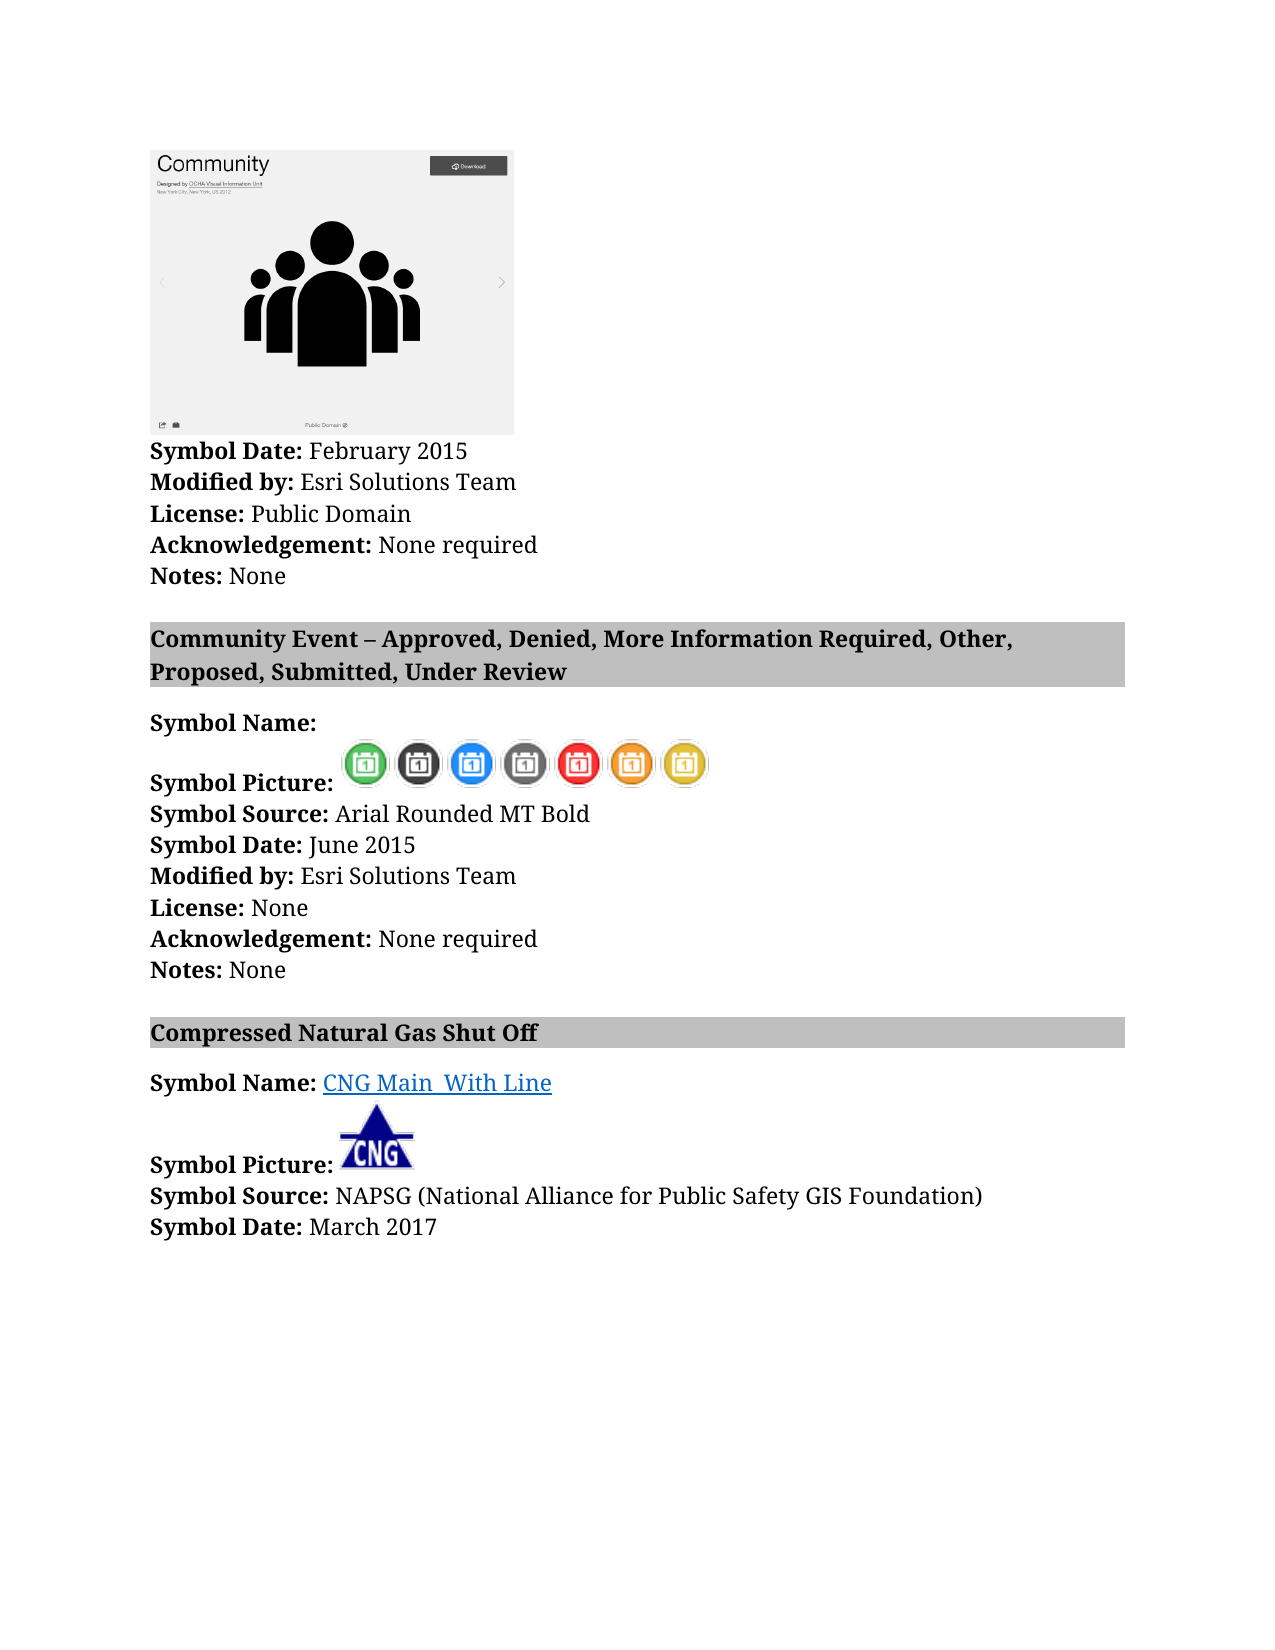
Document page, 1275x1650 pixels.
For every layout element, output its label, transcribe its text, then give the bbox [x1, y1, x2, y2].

text Notes: None [150, 954, 1125, 985]
text Symbol Name: [150, 707, 1125, 738]
picture [339, 1098, 415, 1174]
text Symbol Date: June 2015 [150, 829, 1125, 860]
text Symbol Source: Arial Rounded MT Bold [150, 798, 1125, 829]
text Modified by: Esri Solutions Team [150, 860, 1125, 892]
picture [339, 737, 712, 791]
text Modified by: Esri Solutions Team [150, 466, 1125, 497]
text Symbol Name: CNG Main_With Line [150, 1067, 1125, 1098]
text Community Event – Approved, Denied, More Information Required, Other, Proposed, Submitted, Under Review [150, 622, 1125, 687]
text Notes: None [150, 560, 1125, 591]
picture [150, 150, 515, 435]
text Acknowledgement: None required [150, 923, 1125, 954]
text Symbol Date: February 2015 [150, 435, 1125, 466]
text Symbol Date: March 2017 [150, 1211, 1125, 1243]
text Symbol Source: NAPSG (National Alliance for Public Safety GIS Foundation) [150, 1180, 1125, 1211]
text License: Public Domain [150, 497, 1125, 529]
text Symbol Picture: [150, 1098, 1125, 1180]
text Compressed Natural Gas Shut Off [150, 1017, 1125, 1048]
text Acknowledgement: None required [150, 529, 1125, 560]
text License: None [150, 892, 1125, 923]
